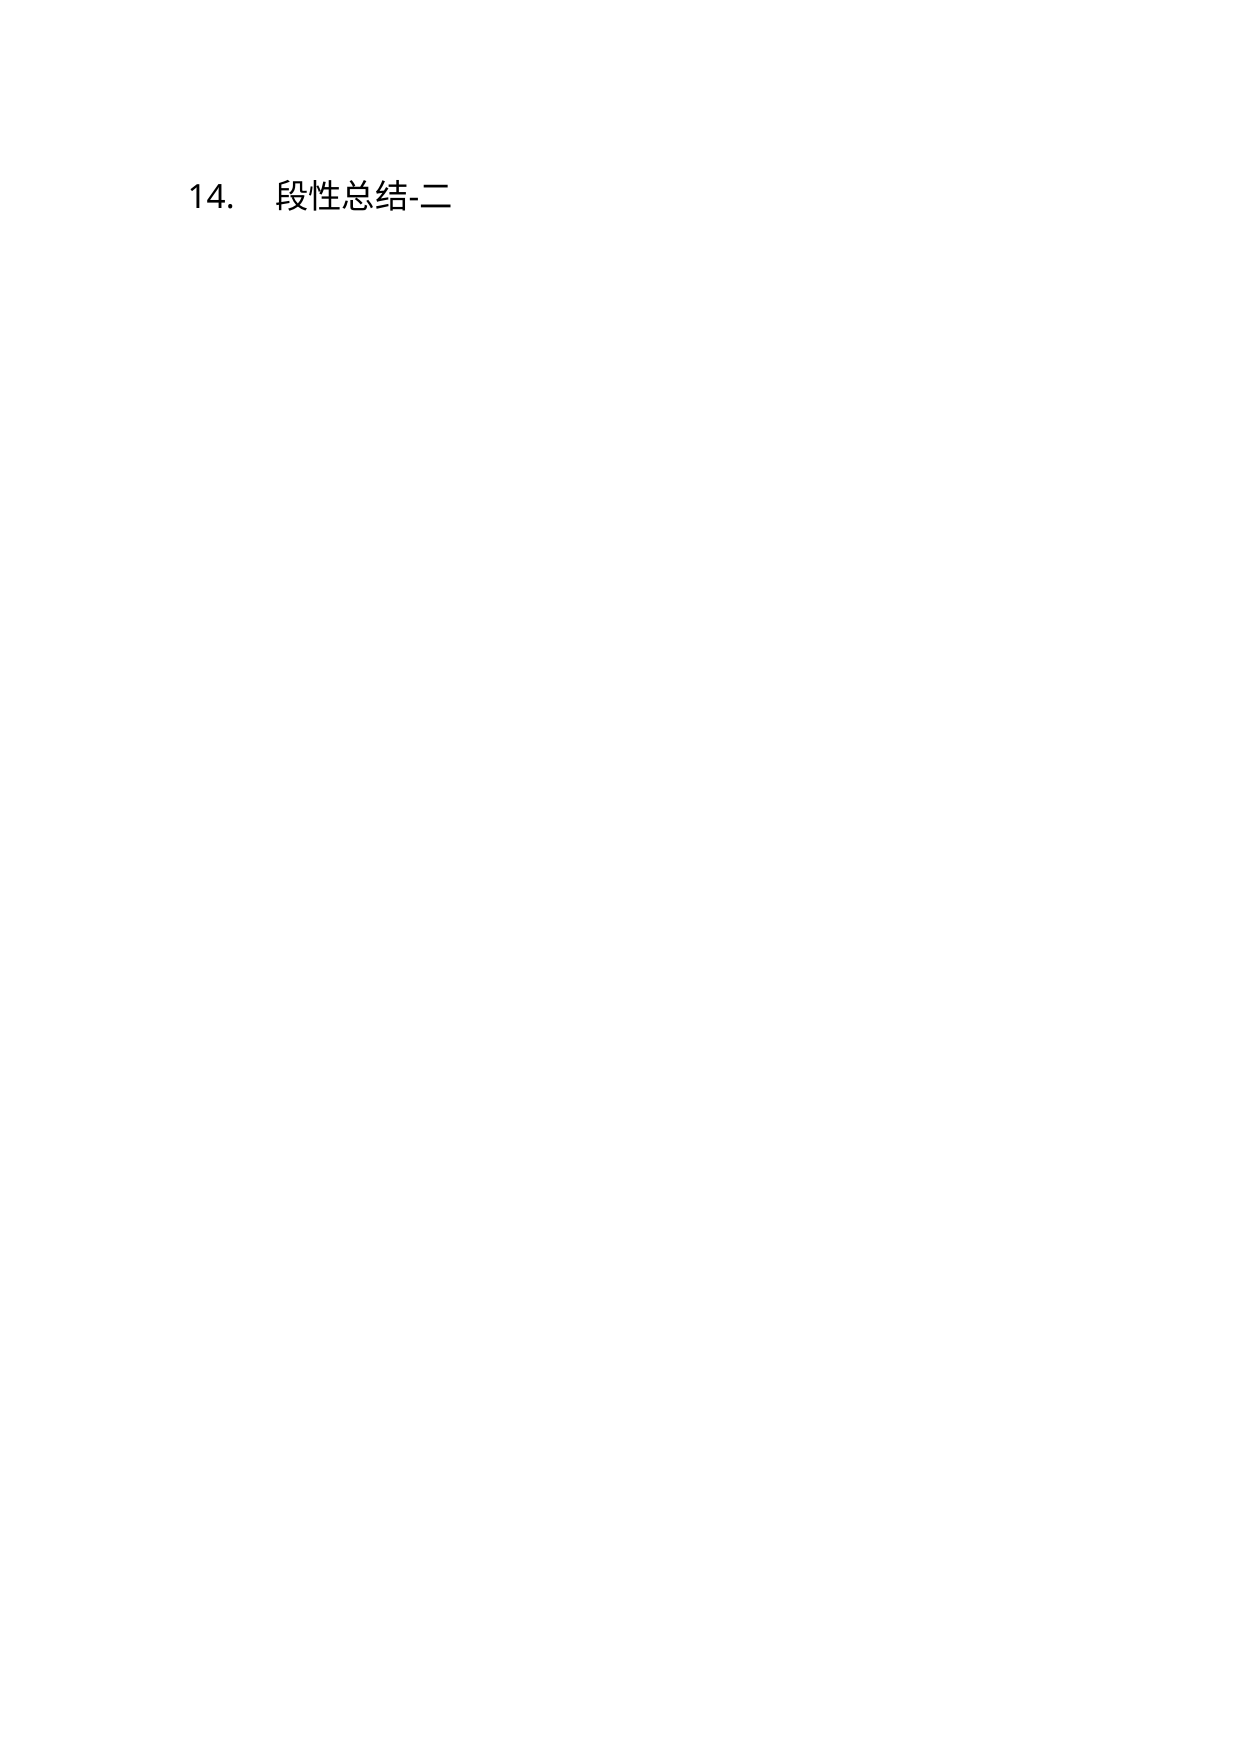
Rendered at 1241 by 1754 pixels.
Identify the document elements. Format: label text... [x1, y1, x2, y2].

subtitle 段性总结-二 [187, 162, 1053, 227]
